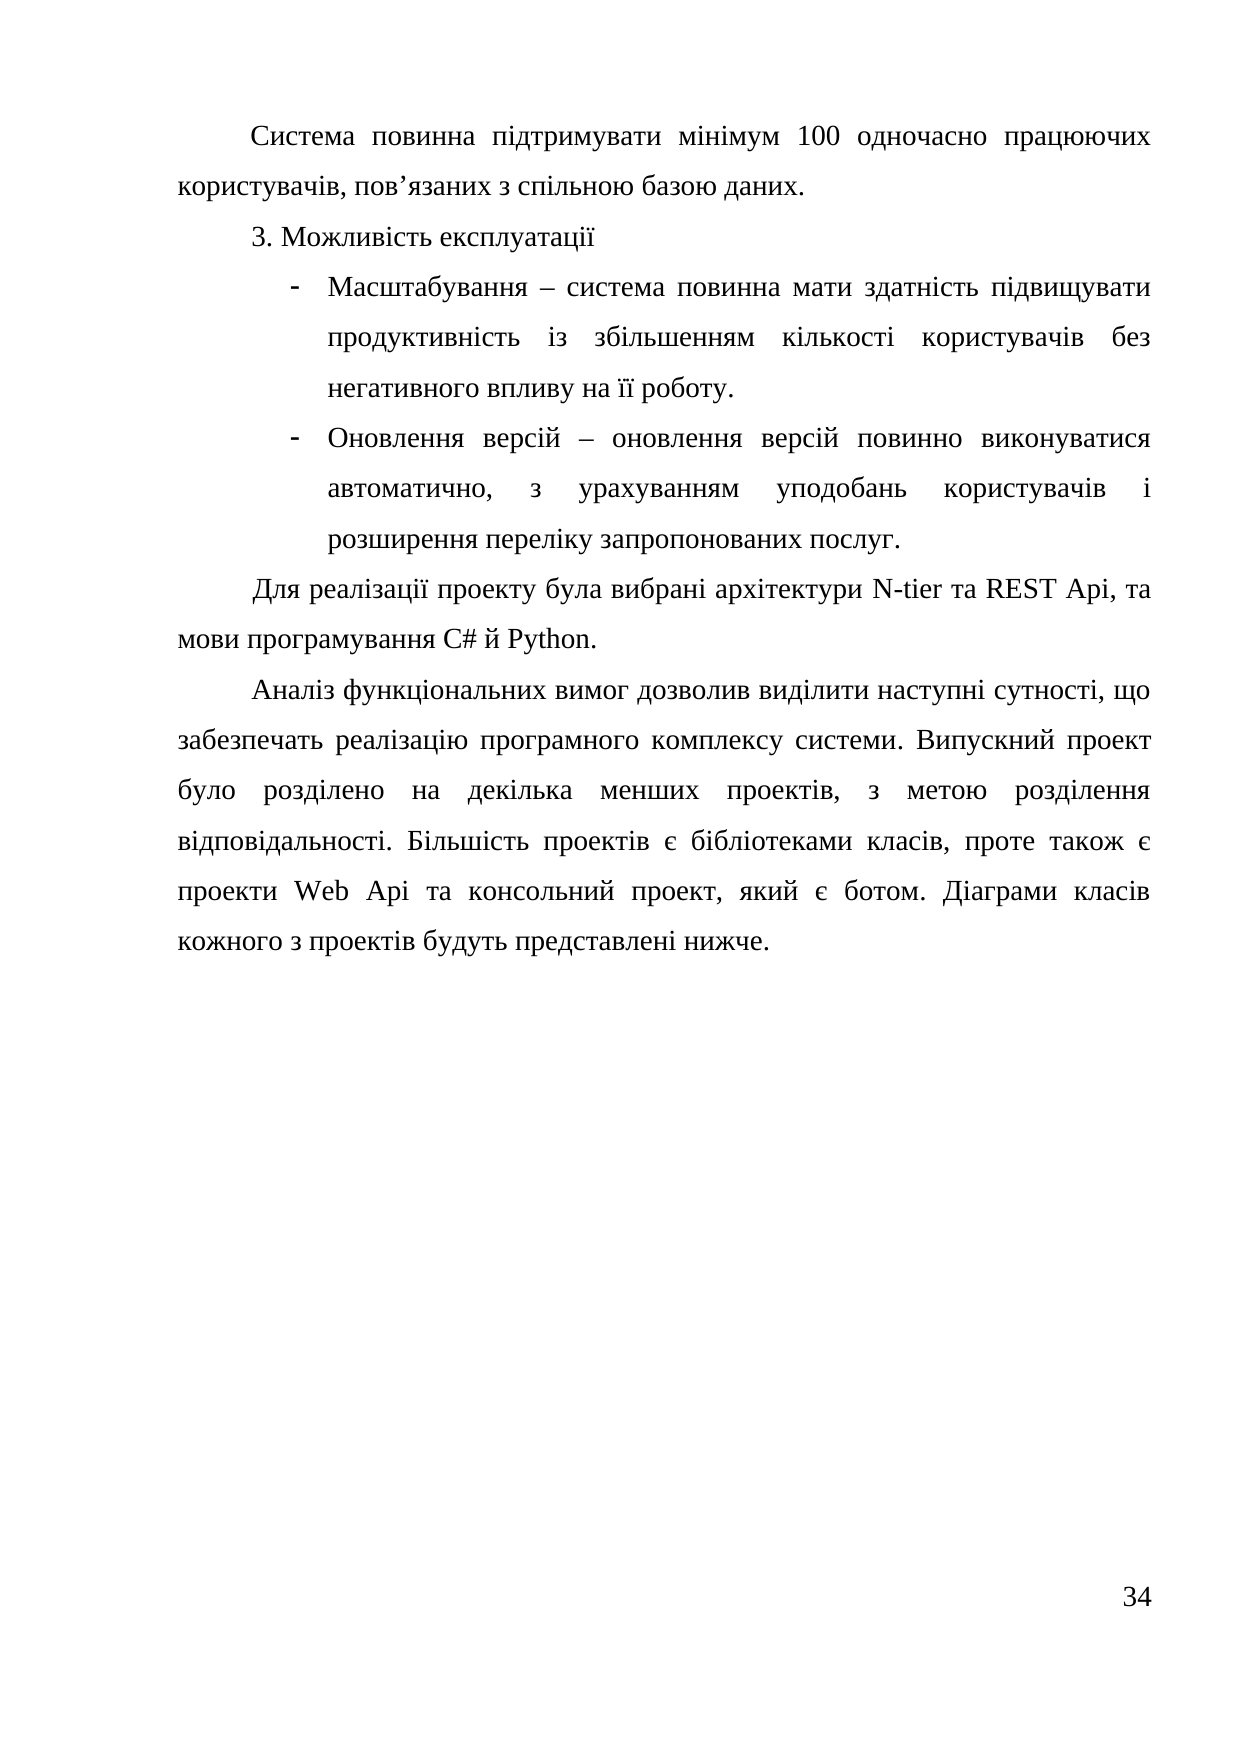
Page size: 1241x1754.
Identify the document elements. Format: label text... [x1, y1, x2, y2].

list Масштабування – система повинна мати здатність підвищувати продуктивність із збільшенням кількості користувачів без негативного впливу на її роботу. [290, 269, 1152, 403]
text Для реалізації проекту була вибрані архітектури N-tier та REST Api, та мови програмування C# й Python. [177, 571, 1152, 655]
text Аналіз функціональних вимог дозволив виділити наступні сутності, що забезпечать реалізацію програмного комплексу системи. Випускний проект було розділено на декілька менших проектів, з метою розділення відповідальності. Більшість проектів є бібліотеками класів, проте також є проекти Web Api та консольний проект, який є ботом. Діаграми класів кожного з проектів будуть представлені нижче. [177, 672, 1152, 957]
list Оновлення версій – оновлення версій повинно виконуватися автоматично, з урахуванням уподобань користувачів і розширення переліку запропонованих послуг. [290, 420, 1152, 554]
list Можливість експлуатації [177, 219, 1152, 252]
text Система повинна підтримувати мінімум 100 одночасно працюючих користувачів, пов’язаних з спільною базою даних. [177, 118, 1152, 202]
